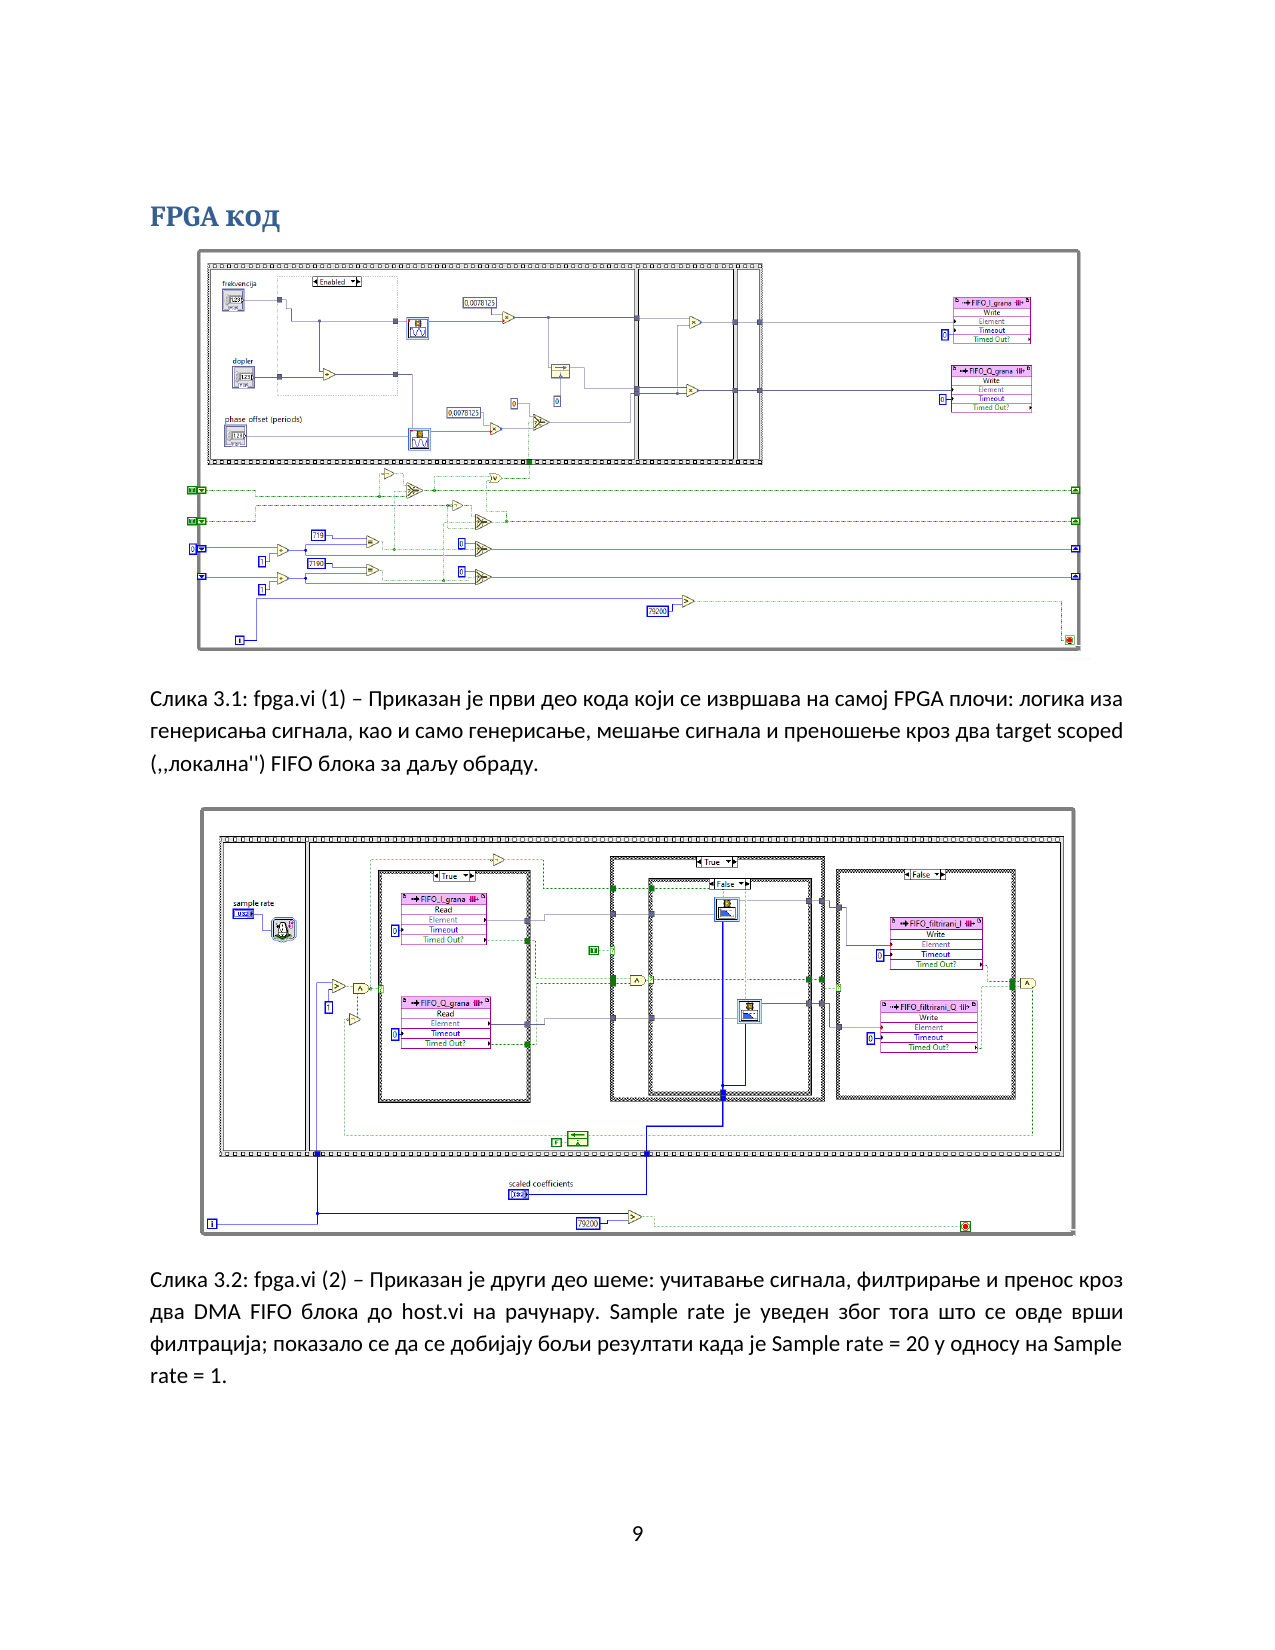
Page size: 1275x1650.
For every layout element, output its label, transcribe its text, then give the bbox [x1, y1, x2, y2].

text Слика 3.1: fpga.vi (1) – Приказан је први део кода који се извршава на самој FPGA плочи: логика иза генерисања сигнала, као и само генерисање, мешање сигнала и преношење кроз два target scoped (,,локална'') FIFO блока за даљу обраду. [150, 684, 1125, 777]
picture [184, 238, 1091, 660]
text Слика 3.2: fpga.vi (2) – Приказан је други део шеме: учитавање сигнала, филтрирање и пренос кроз два DMA FIFO блока до host.vi на рачунару. Sample rate је уведен због тога што се овде врши филтрација; показало се да се добијају бољи резултати када је Sample rate = 20 у односу на Sample rate = 1. [150, 1265, 1125, 1389]
picture [192, 801, 1083, 1241]
subtitle FPGA код [150, 200, 1125, 233]
